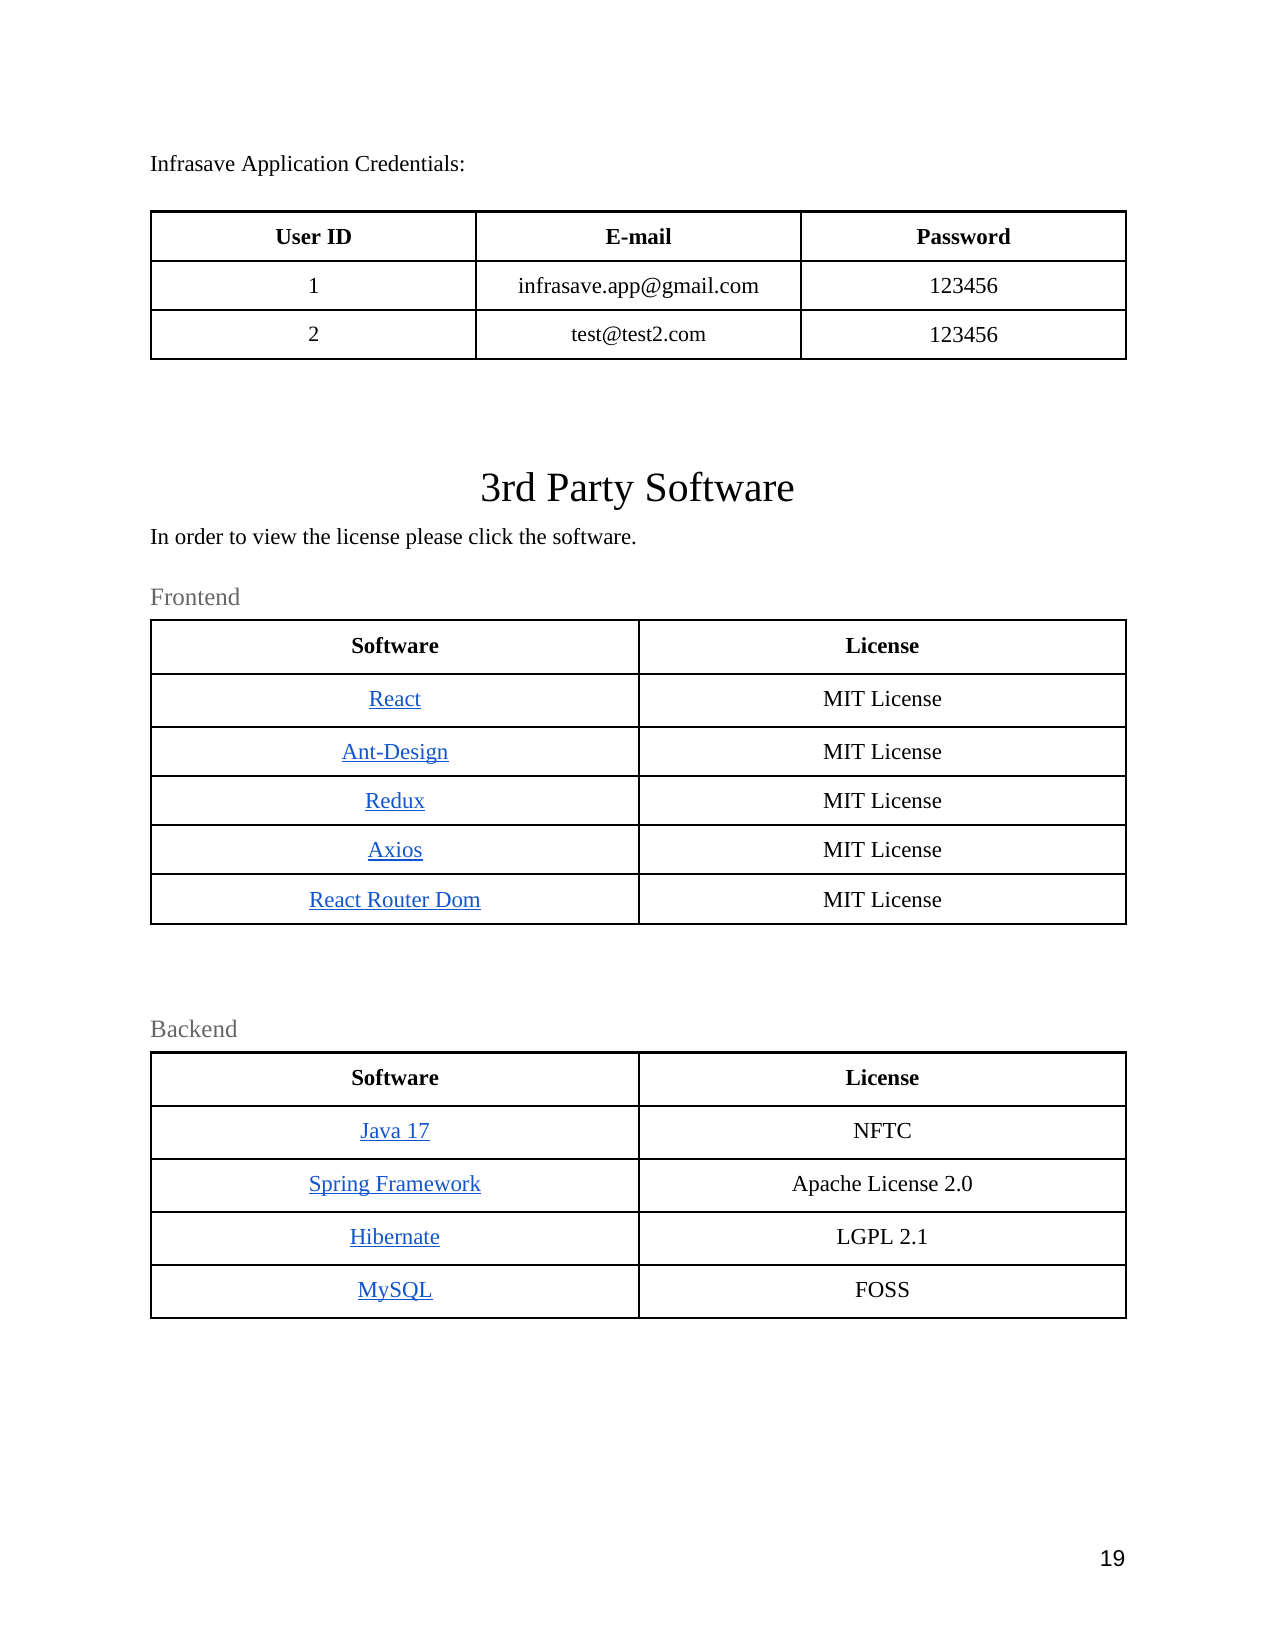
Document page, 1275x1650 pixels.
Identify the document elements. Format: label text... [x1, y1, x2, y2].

table_header User ID [152, 213, 475, 260]
table_cell MIT License [640, 777, 1125, 824]
table_cell MySQL [152, 1266, 638, 1317]
table_cell test@test2.com [477, 311, 800, 358]
table_header E-mail [477, 213, 800, 260]
table_cell 1 [152, 262, 475, 309]
subtitle Backend [150, 1014, 1125, 1043]
subtitle Frontend [150, 582, 1125, 611]
table_header Password [802, 213, 1125, 260]
table_cell 123456 [802, 311, 1125, 358]
table_header Software [152, 621, 638, 672]
table_cell React [152, 675, 638, 726]
table_cell Hibernate [152, 1213, 638, 1264]
table_cell 2 [152, 311, 475, 358]
table_cell Ant-Design [152, 728, 638, 775]
table_cell LGPL 2.1 [640, 1213, 1125, 1264]
table_cell Apache License 2.0 [640, 1160, 1125, 1211]
table_cell MIT License [640, 875, 1125, 923]
table_header Software [152, 1054, 638, 1104]
table_cell Axios [152, 826, 638, 873]
subtitle 3rd Party Software [150, 462, 1125, 510]
table_cell Redux [152, 777, 638, 824]
table_cell Java 17 [152, 1107, 638, 1158]
table_cell NFTC [640, 1107, 1125, 1158]
table_cell MIT License [640, 826, 1125, 873]
table_cell MIT License [640, 675, 1125, 726]
table_cell FOSS [640, 1266, 1125, 1317]
text Infrasave Application Credentials: [150, 150, 1125, 176]
text In order to view the license please click the software. [150, 523, 1125, 549]
table_header License [640, 621, 1125, 672]
table_cell infrasave.app@gmail.com [477, 262, 800, 309]
table_cell 123456 [802, 262, 1125, 309]
table_cell React Router Dom [152, 875, 638, 923]
table_cell Spring Framework [152, 1160, 638, 1211]
table_cell MIT License [640, 728, 1125, 775]
table_header License [640, 1054, 1125, 1104]
